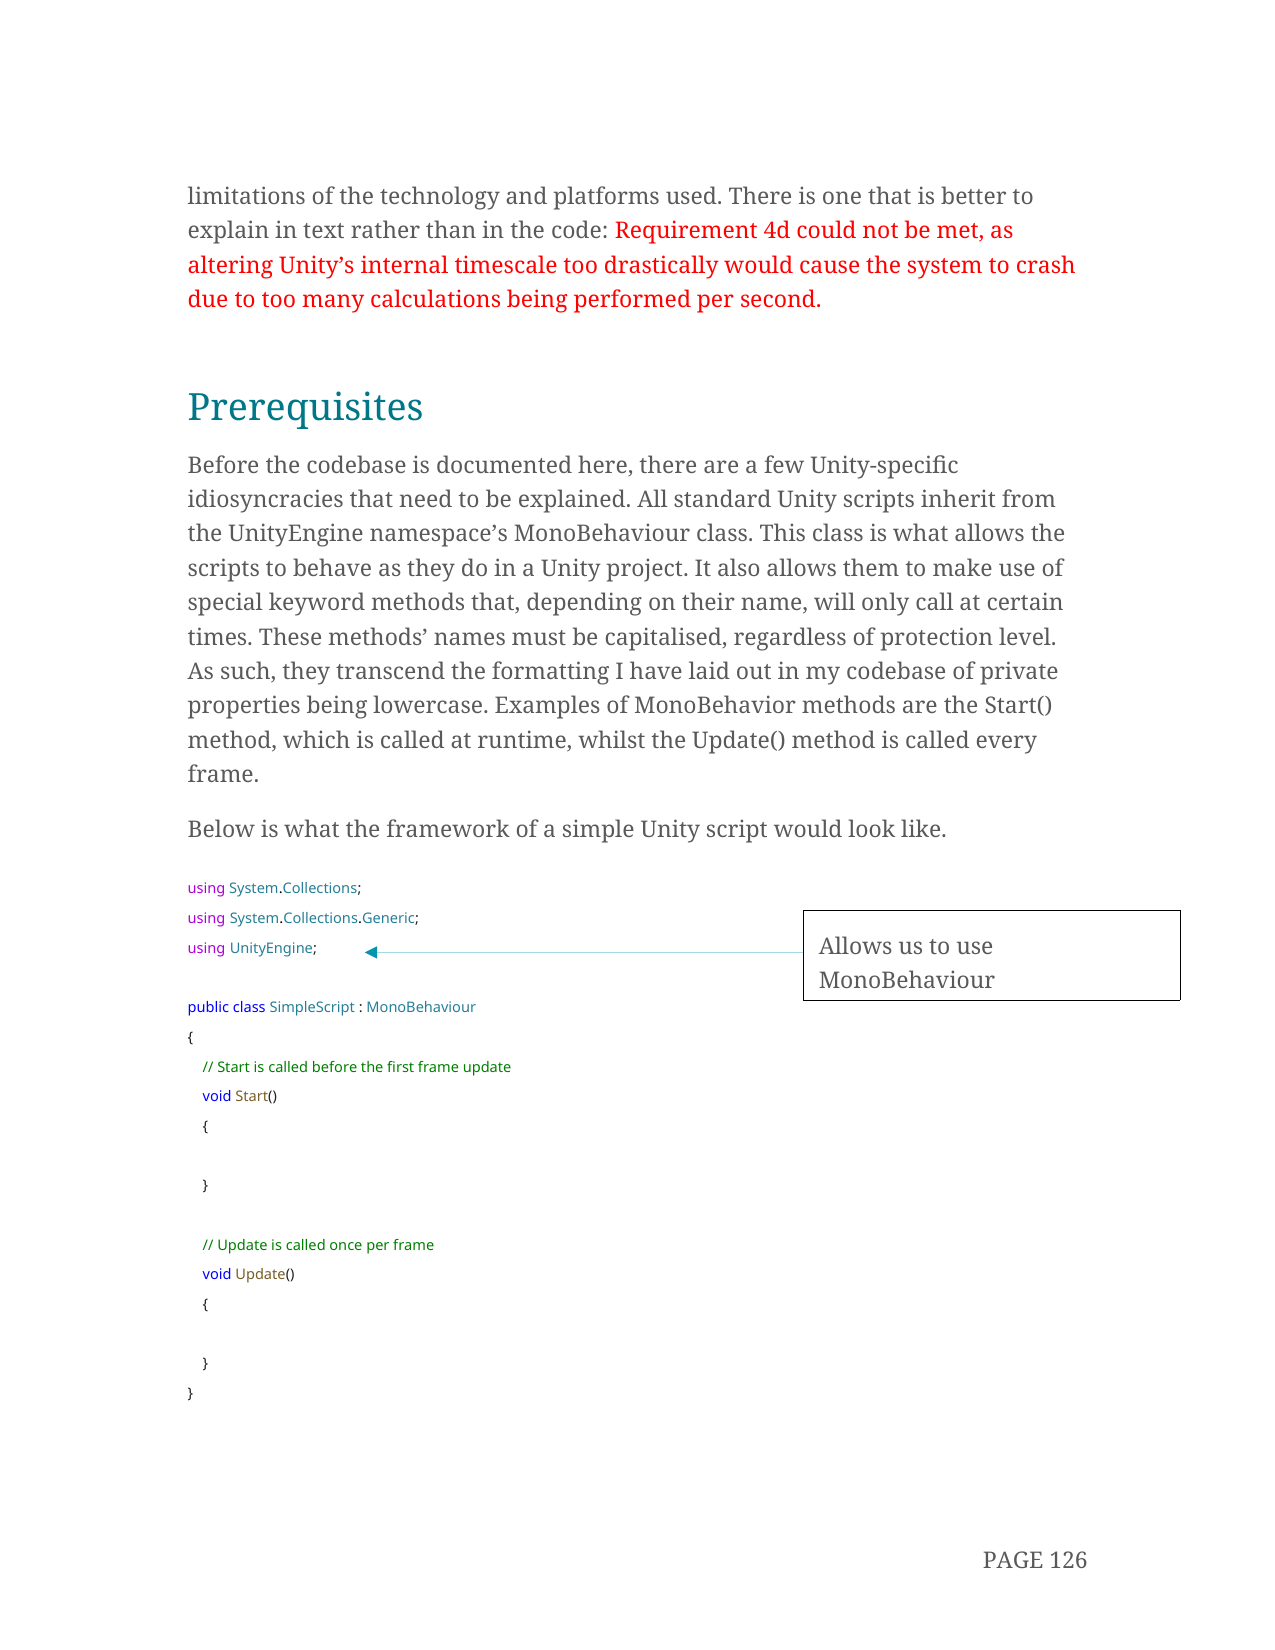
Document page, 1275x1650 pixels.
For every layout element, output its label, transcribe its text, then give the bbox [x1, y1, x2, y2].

text using UnityEngine; [187, 928, 803, 957]
text } [187, 1165, 1087, 1195]
text { [187, 1284, 1087, 1314]
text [187, 180, 1087, 314]
subtitle Prerequisites [187, 380, 1087, 431]
text // Start is called before the first frame update [187, 1047, 1087, 1076]
text Before the codebase is documented here, there are a few Unity-specific idiosyncracies that need to be explained. All standard Unity scripts inherit from the UnityEngine namespace’s MonoBehaviour class. This class is what allows the scripts to behave as they do in a Unity project. It also allows them to make use of special keyword methods that, depending on their name, will only call at certain times. These methods’ names must be capitalised, regardless of protection level. As such, they transcend the formatting I have laid out in my codebase of private properties being lowercase. Examples of MonoBehavior methods are the Start() method, which is called at runtime, whilst the Update() method is called every frame. [187, 449, 1087, 789]
text void Update() [187, 1254, 1087, 1284]
text void Start() [187, 1076, 1087, 1106]
text // Update is called once per frame [187, 1225, 1087, 1254]
text { [187, 1106, 1087, 1136]
text public class SimpleScript : MonoBehaviour [187, 987, 1087, 1017]
text using System.Collections; [187, 868, 1087, 898]
text { [187, 1017, 1087, 1047]
text } [187, 1373, 1087, 1403]
text using System.Collections.Generic; [187, 898, 1087, 928]
text } [187, 1343, 1087, 1373]
text Below is what the framework of a simple Unity script would look like. [187, 813, 1087, 844]
